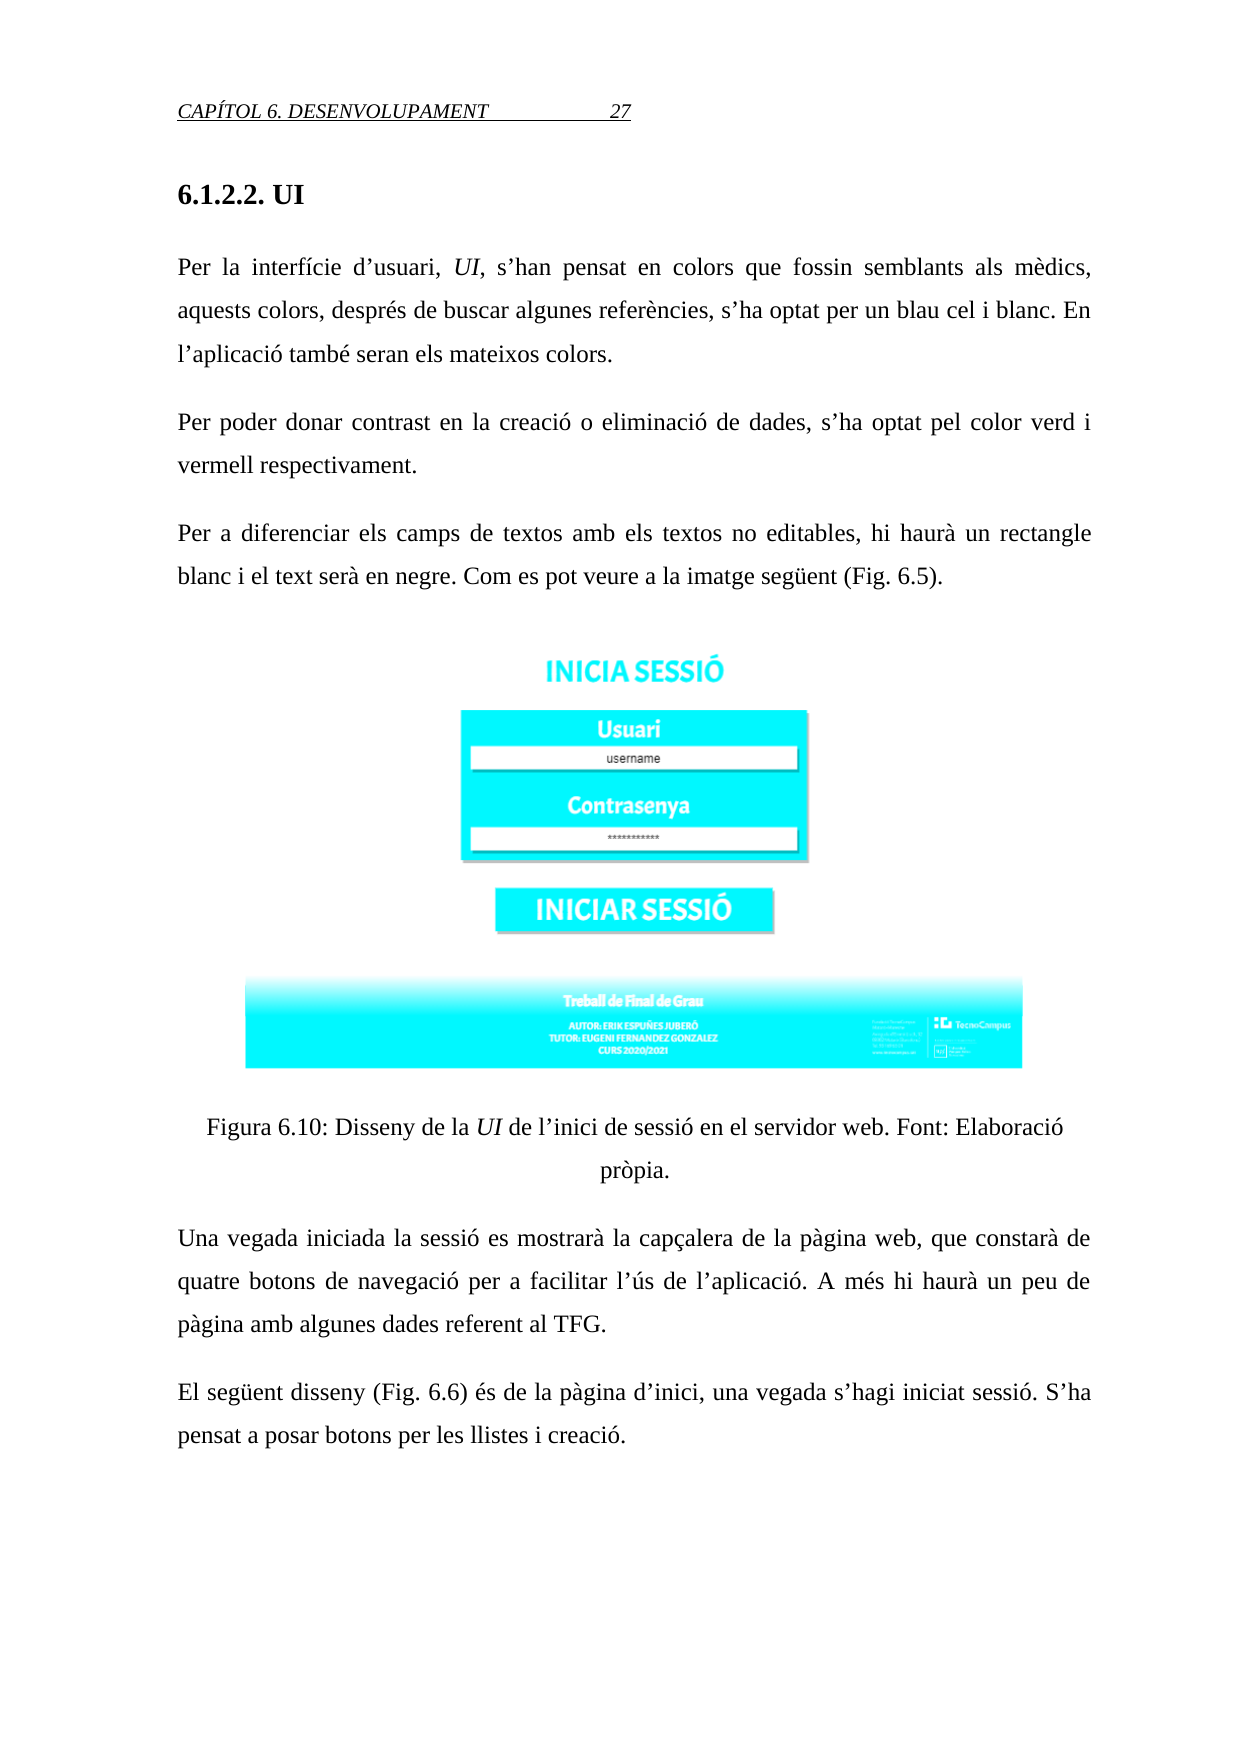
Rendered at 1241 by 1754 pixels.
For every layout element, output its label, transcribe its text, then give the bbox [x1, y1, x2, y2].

subtitle UI [177, 177, 1092, 211]
picture [244, 629, 1026, 1073]
text Per a diferenciar els camps de textos amb els textos no editables, hi haurà un rectangle blanc i el text serà en negre. Com es pot veure a la imatge següent (Fig. 6.5). [177, 518, 1092, 590]
text El següent disseny (Fig. 6.6) és de la pàgina d’inici, una vegada s’hagi iniciat sessió. S’ha pensat a posar botons per les llistes i creació. [177, 1377, 1092, 1449]
text Una vegada iniciada la sessió es mostrarà la capçalera de la pàgina web, que constarà de quatre botons de navegació per a facilitar l’ús de l’aplicació. A més hi haurà un peu de pàgina amb algunes dades referent al TFG. [177, 1223, 1092, 1338]
text Per poder donar contrast en la creació o eliminació de dades, s’ha optat pel color verd i vermell respectivament. [177, 407, 1092, 479]
text Per la interfície d’usuari, UI, s’han pensat en colors que fossin semblants als mèdics, aquests colors, després de buscar algunes referències, s’ha optat per un blau cel i blanc. En l’aplicació també seran els mateixos colors. [177, 252, 1092, 367]
